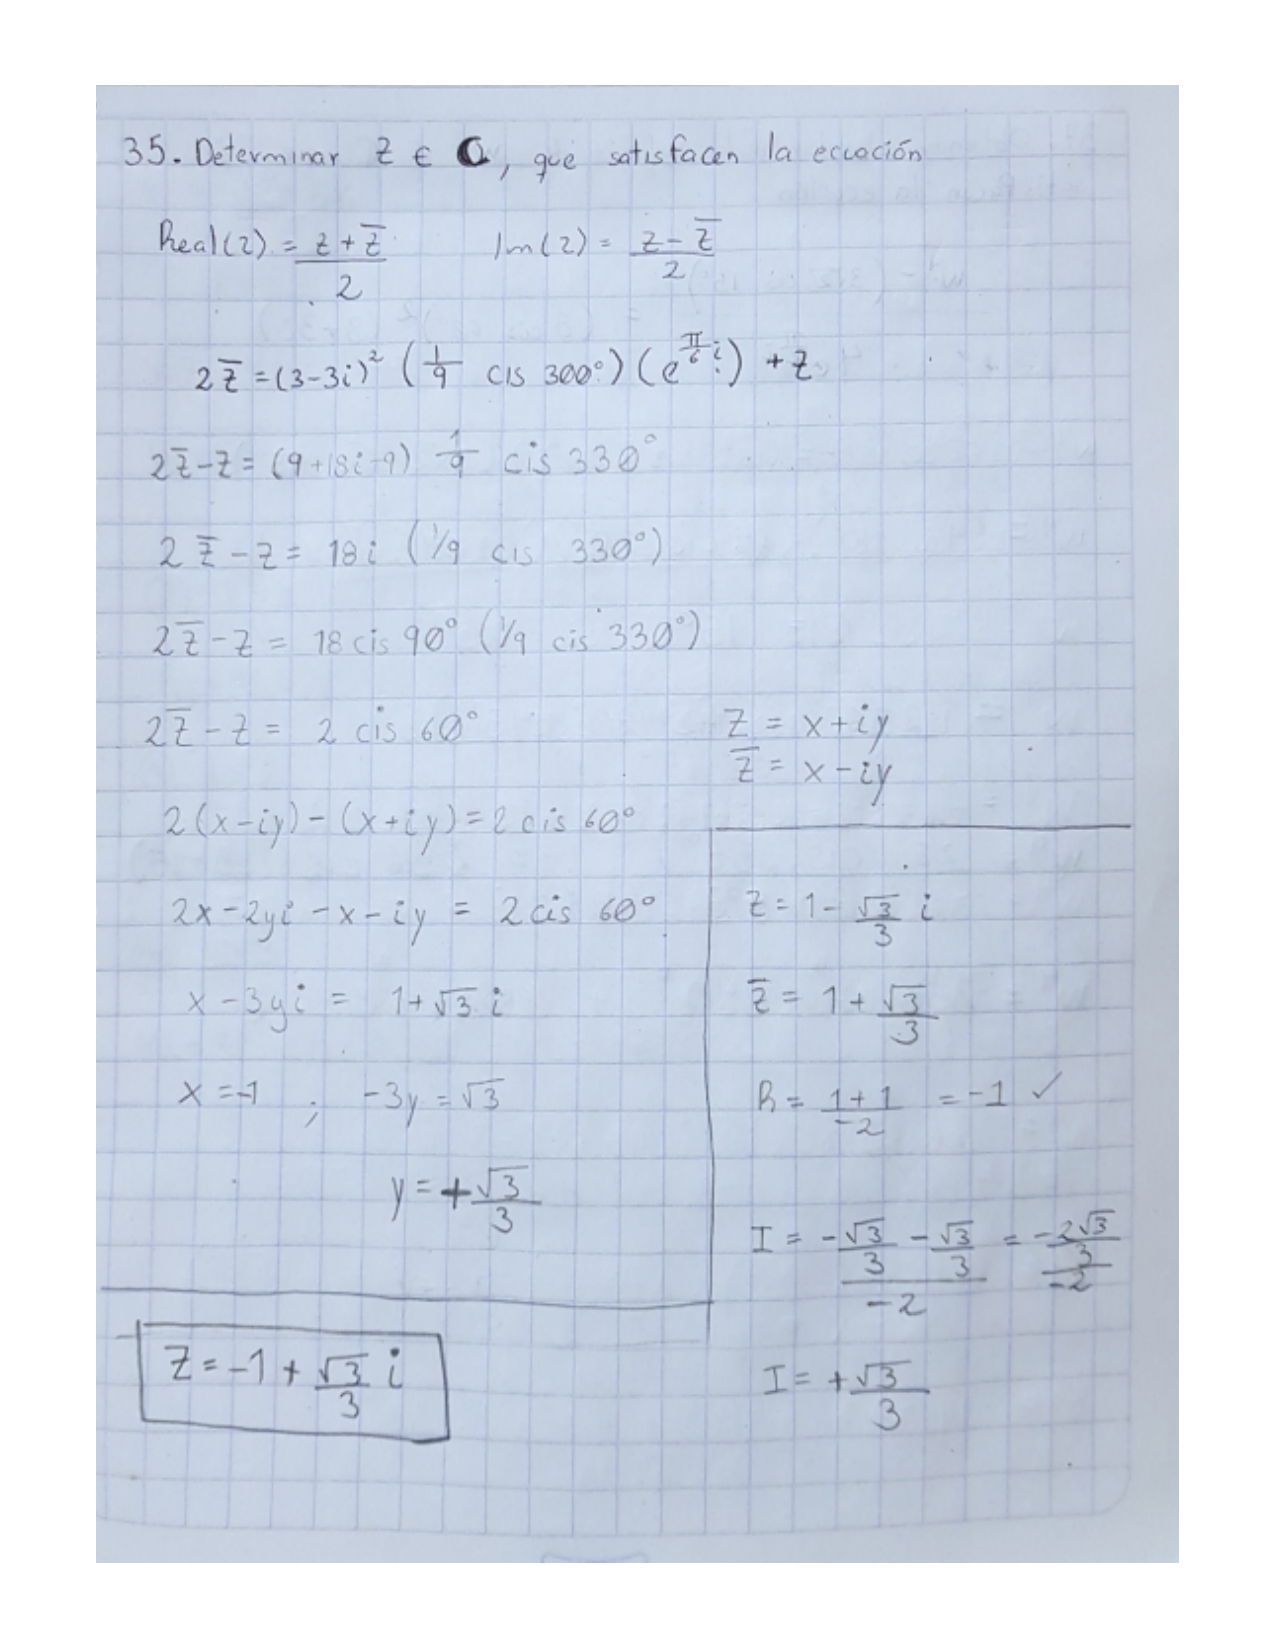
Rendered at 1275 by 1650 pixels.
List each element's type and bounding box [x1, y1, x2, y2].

picture [96, 85, 1179, 1563]
